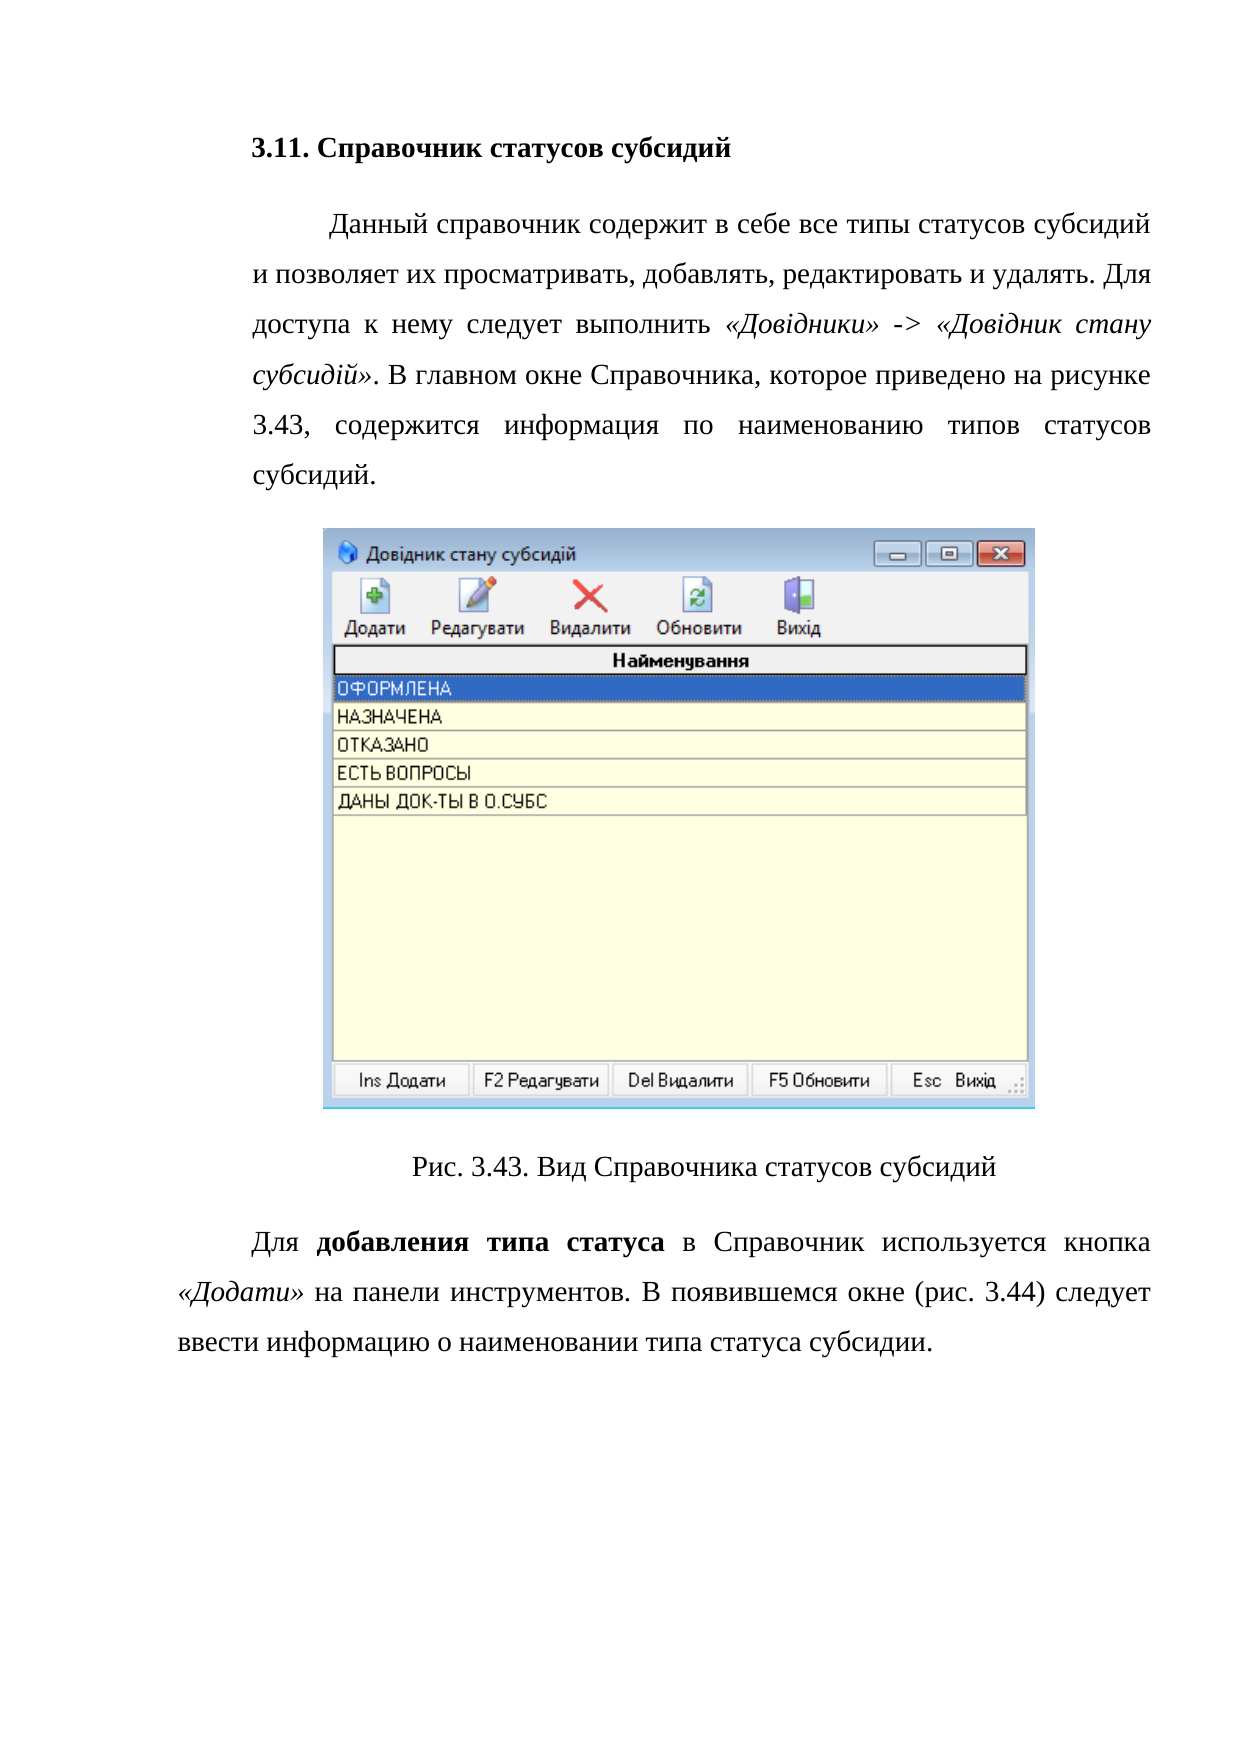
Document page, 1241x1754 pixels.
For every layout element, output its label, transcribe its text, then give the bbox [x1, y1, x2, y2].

subtitle 3.11. Справочник статусов субсидий [177, 131, 1152, 164]
text Данный справочник содержит в себе все типы статусов субсидий и позволяет их просматривать, добавлять, редактировать и удалять. Для доступа к нему следует выполнить «Довідники» -> «Довідник стану субсидій». В главном окне Справочника, которое приведено на рисунке 3.43, содержится информация по наименованию типов статусов субсидий. [252, 206, 1152, 491]
picture [323, 528, 1035, 1109]
list Для добавления типа статуса в Справочник используется кнопка «Додати» на панели инструментов. В появившемся окне (рис. 3.44) следует ввести информацию о наименовании типа статуса субсидии. [177, 1224, 1152, 1358]
